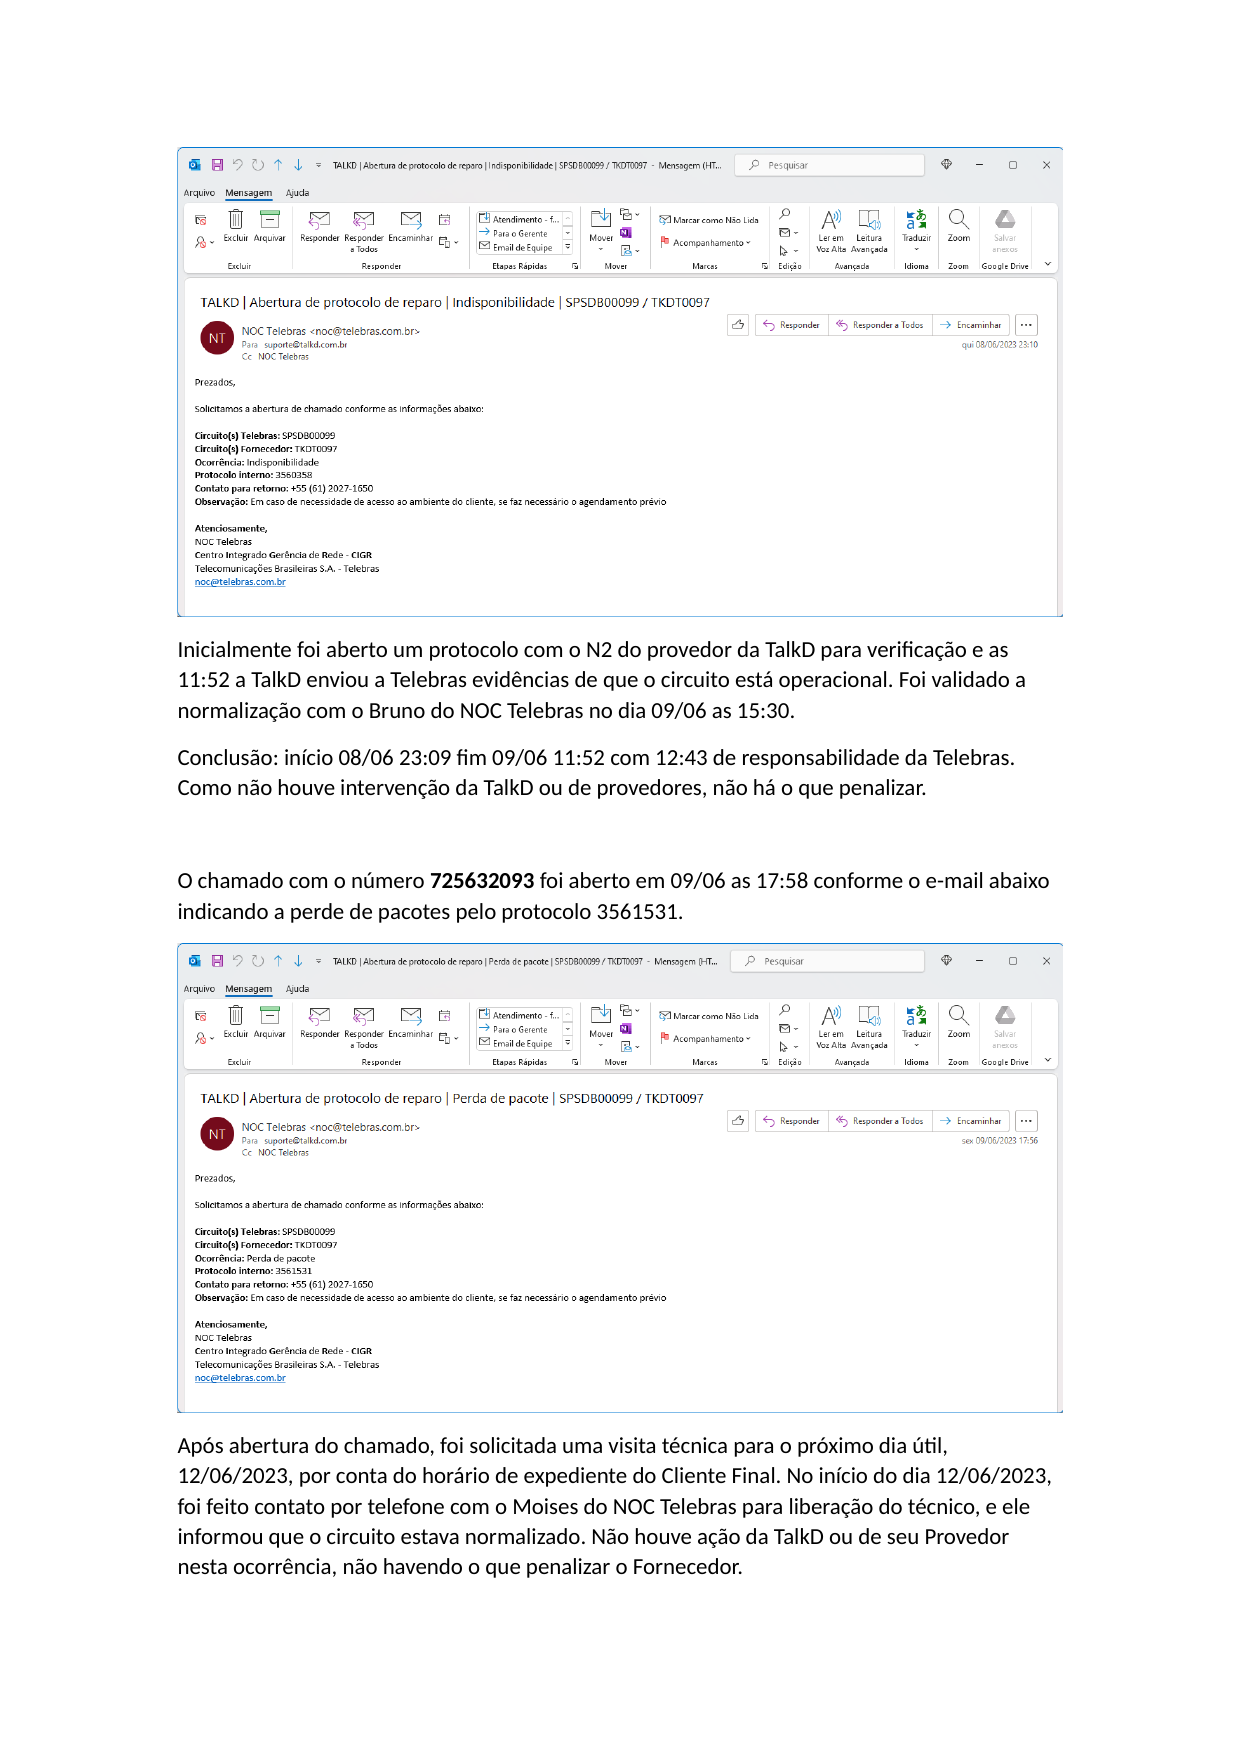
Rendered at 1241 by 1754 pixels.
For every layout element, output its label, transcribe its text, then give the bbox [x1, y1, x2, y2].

text O chamado com o número 725632093 foi aberto em 09/06 as 17:58 conforme o e-mail abaixo indicando a perde de pacotes pelo protocolo 3561531. [177, 867, 1063, 925]
text Após abertura do chamado, foi solicitada uma visita técnica para o próximo dia útil, 12/06/2023, por conta do horário de expediente do Cliente Final. No início do dia 12/06/2023, foi feito contato por telefone com o Moises do NOC Telebras para liberação do técnico, e ele informou que o circuito estava normalizado. Não houve ação da TalkD ou de seu Provedor nesta ocorrência, não havendo o que penalizar o Fornecedor. [177, 1431, 1063, 1580]
text Inicialmente foi aberto um protocolo com o N2 do provedor da TalkD para verificação e as 11:52 a TalkD enviou a Telebras evidências de que o circuito está operacional. Foi validado a normalização com o Bruno do NOC Telebras no dia 09/06 as 15:30. [177, 635, 1063, 724]
text Conclusão: início 08/06 23:09 fim 09/06 11:52 com 12:43 de responsabilidade da Telebras. Como não houve intervenção da TalkD ou de provedores, não há o que penalizar. [177, 743, 1063, 801]
picture [177, 943, 1063, 1413]
picture [177, 147, 1063, 617]
